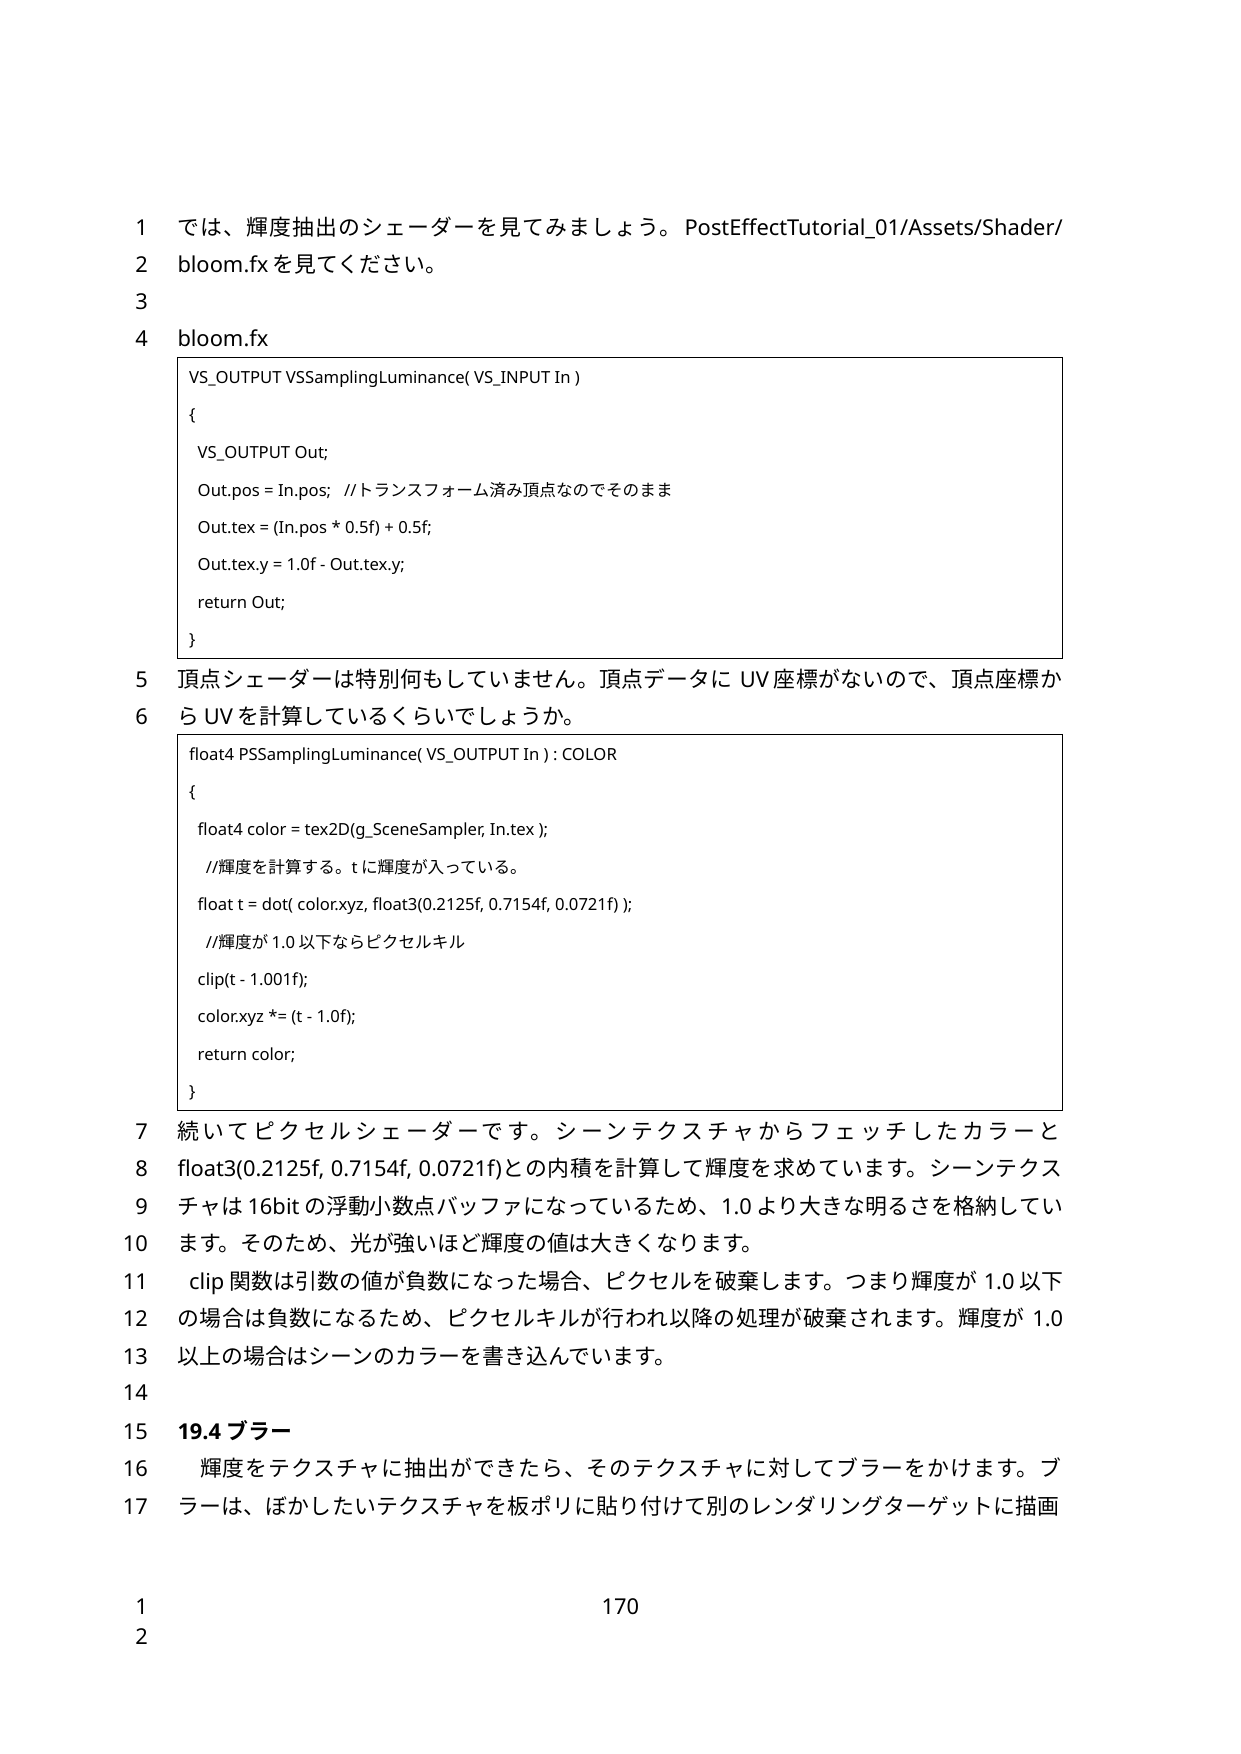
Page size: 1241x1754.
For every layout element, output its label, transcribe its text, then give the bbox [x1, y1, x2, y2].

text 頂点シェーダーは特別何もしていません。頂点データにUV座標がないので、頂点座標からUVを計算しているくらいでしょうか。 [177, 659, 1063, 734]
text clip関数は引数の値が負数になった場合、ピクセルを破棄します。つまり輝度が1.0以下の場合は負数になるため、ピクセルキルが行われ以降の処理が破棄されます。輝度が1.0以上の場合はシーンのカラーを書き込んでいます。 [177, 1261, 1063, 1373]
text では、輝度抽出のシェーダーを見てみましょう。PostEffectTutorial_01/Assets/Shader/ bloom.fxを見てください。 [177, 207, 1063, 282]
table_header VS_OUTPUT VSSamplingLuminance( VS_INPUT In ) { VS_OUTPUT Out; Out.pos = In.pos; //トランスフォーム済み頂点なのでそのまま Out.tex = (In.pos * 0.5f) + 0.5f; Out.tex.y = 1.0f - Out.tex.y; return Out; } [178, 358, 1062, 658]
text bloom.fx [177, 319, 1063, 357]
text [177, 1448, 1063, 1523]
text 19.4 ブラー [177, 1411, 1063, 1448]
text 続いてピクセルシェーダーです。シーンテクスチャからフェッチしたカラーとfloat3(0.2125f, 0.7154f, 0.0721f)との内積を計算して輝度を求めています。シーンテクスチャは16bitの浮動小数点バッファになっているため、1.0より大きな明るさを格納しています。そのため、光が強いほど輝度の値は大きくなります。 [177, 1111, 1063, 1261]
table_header float4 PSSamplingLuminance( VS_OUTPUT In ) : COLOR { float4 color = tex2D(g_SceneSampler, In.tex ); //輝度を計算する。tに輝度が入っている。 float t = dot( color.xyz, float3(0.2125f, 0.7154f, 0.0721f) ); //輝度が1.0以下ならピクセルキル clip(t - 1.001f); color.xyz *= (t - 1.0f); return color; } [178, 735, 1062, 1110]
